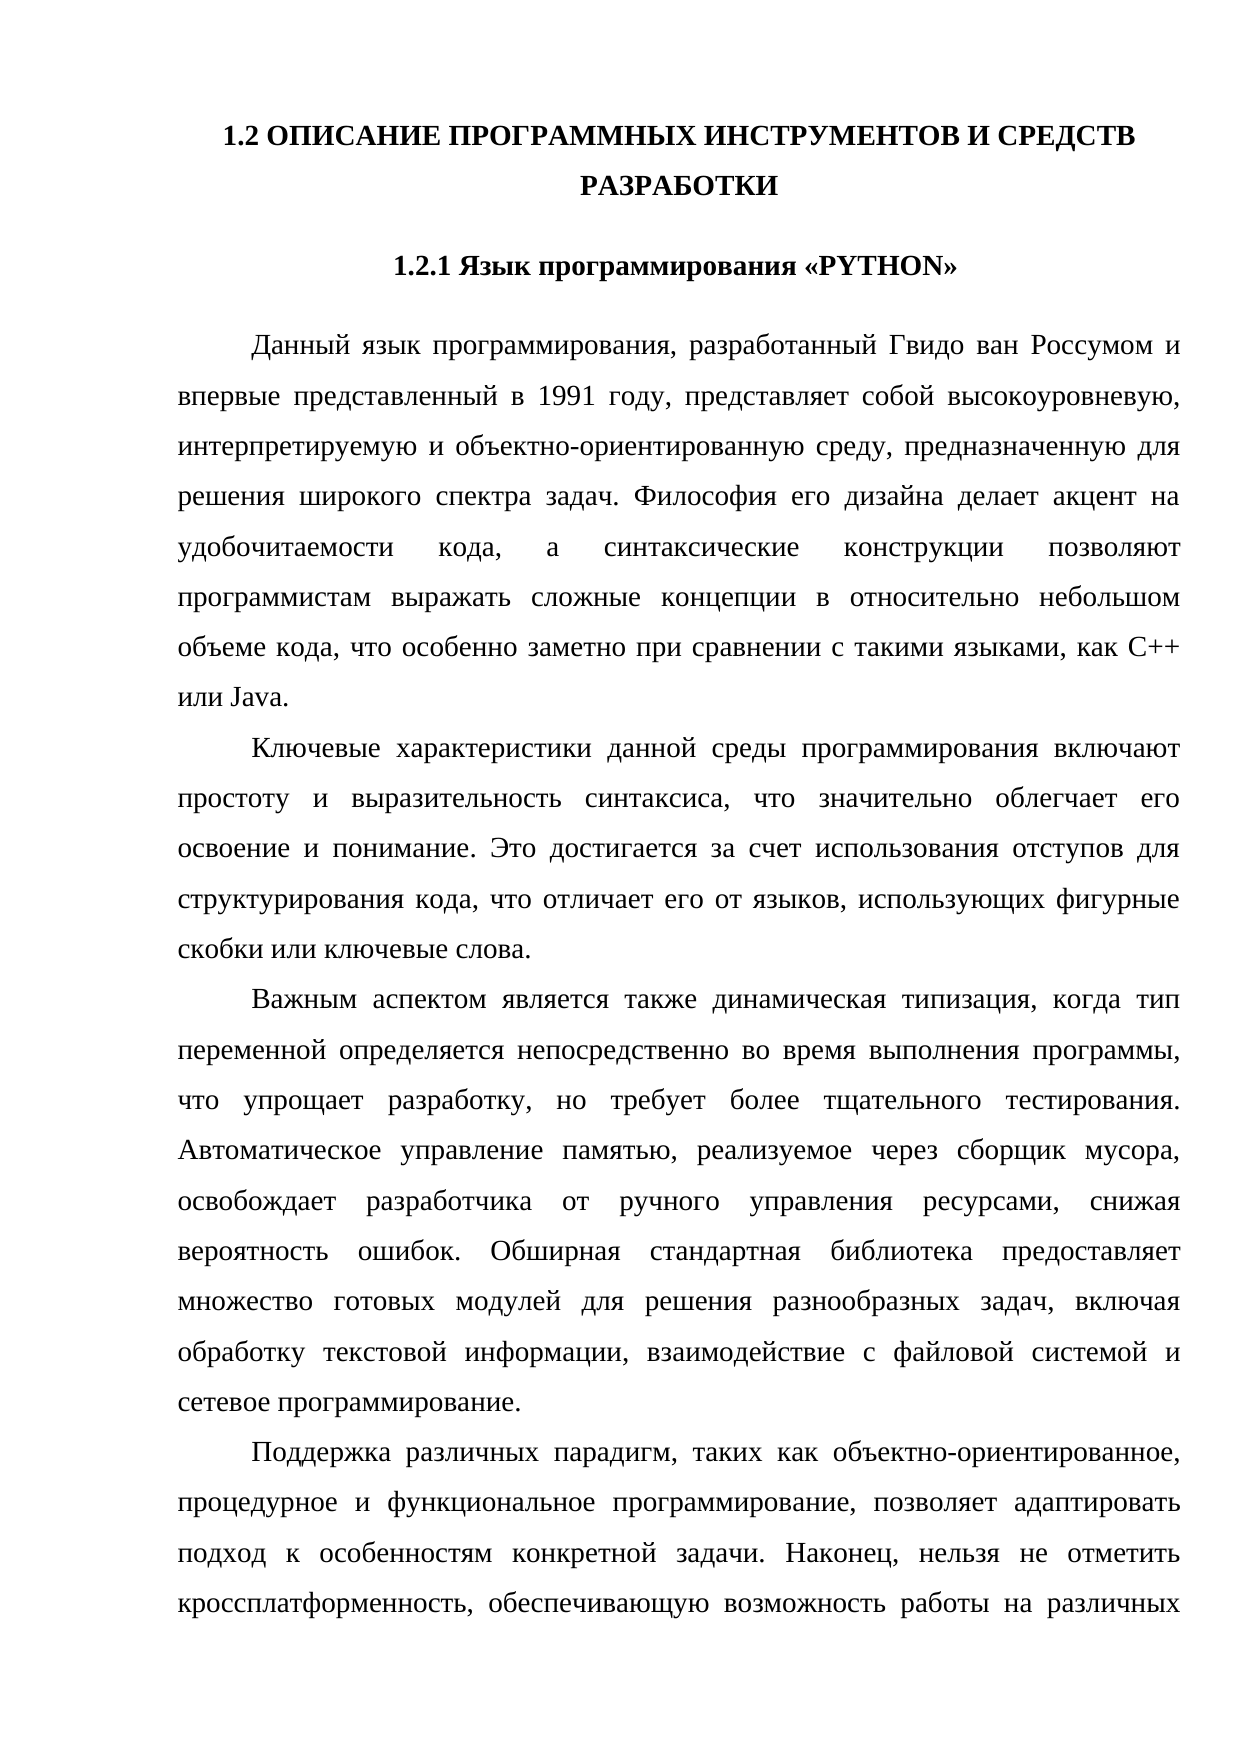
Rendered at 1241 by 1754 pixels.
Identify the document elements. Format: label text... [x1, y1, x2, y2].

text Данный язык программирования, разработанный Гвидо ван Россумом и впервые представленный в 1991 году, представляет собой высокоуровневую, интерпретируемую и объектно-ориентированную среду, предназначенную для решения широкого спектра задач. Философия его дизайна делает акцент на удобочитаемости кода, а синтаксические конструкции позволяют программистам выражать сложные концепции в относительно небольшом объеме кода, что особенно заметно при сравнении с такими языками, как C++ или Java. [177, 327, 1181, 713]
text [177, 1434, 1181, 1619]
text Важным аспектом является также динамическая типизация, когда тип переменной определяется непосредственно во время выполнения программы, что упрощает разработку, но требует более тщательного тестирования. Автоматическое управление памятью, реализуемое через сборщик мусора, освобождает разработчика от ручного управления ресурсами, снижая вероятность ошибок. Обширная стандартная библиотека предоставляет множество готовых модулей для решения разнообразных задач, включая обработку текстовой информации, взаимодействие с файловой системой и сетевое программирование. [177, 981, 1181, 1417]
subtitle 1.2 Описание программных инструментов и средств разработки [177, 118, 1181, 202]
subtitle 1.2.1 Язык программирования «PYTHON» [177, 248, 1181, 281]
text Ключевые характеристики данной среды программирования включают простоту и выразительность синтаксиса, что значительно облегчает его освоение и понимание. Это достигается за счет использования отступов для структурирования кода, что отличает его от языков, использующих фигурные скобки или ключевые слова. [177, 730, 1181, 965]
